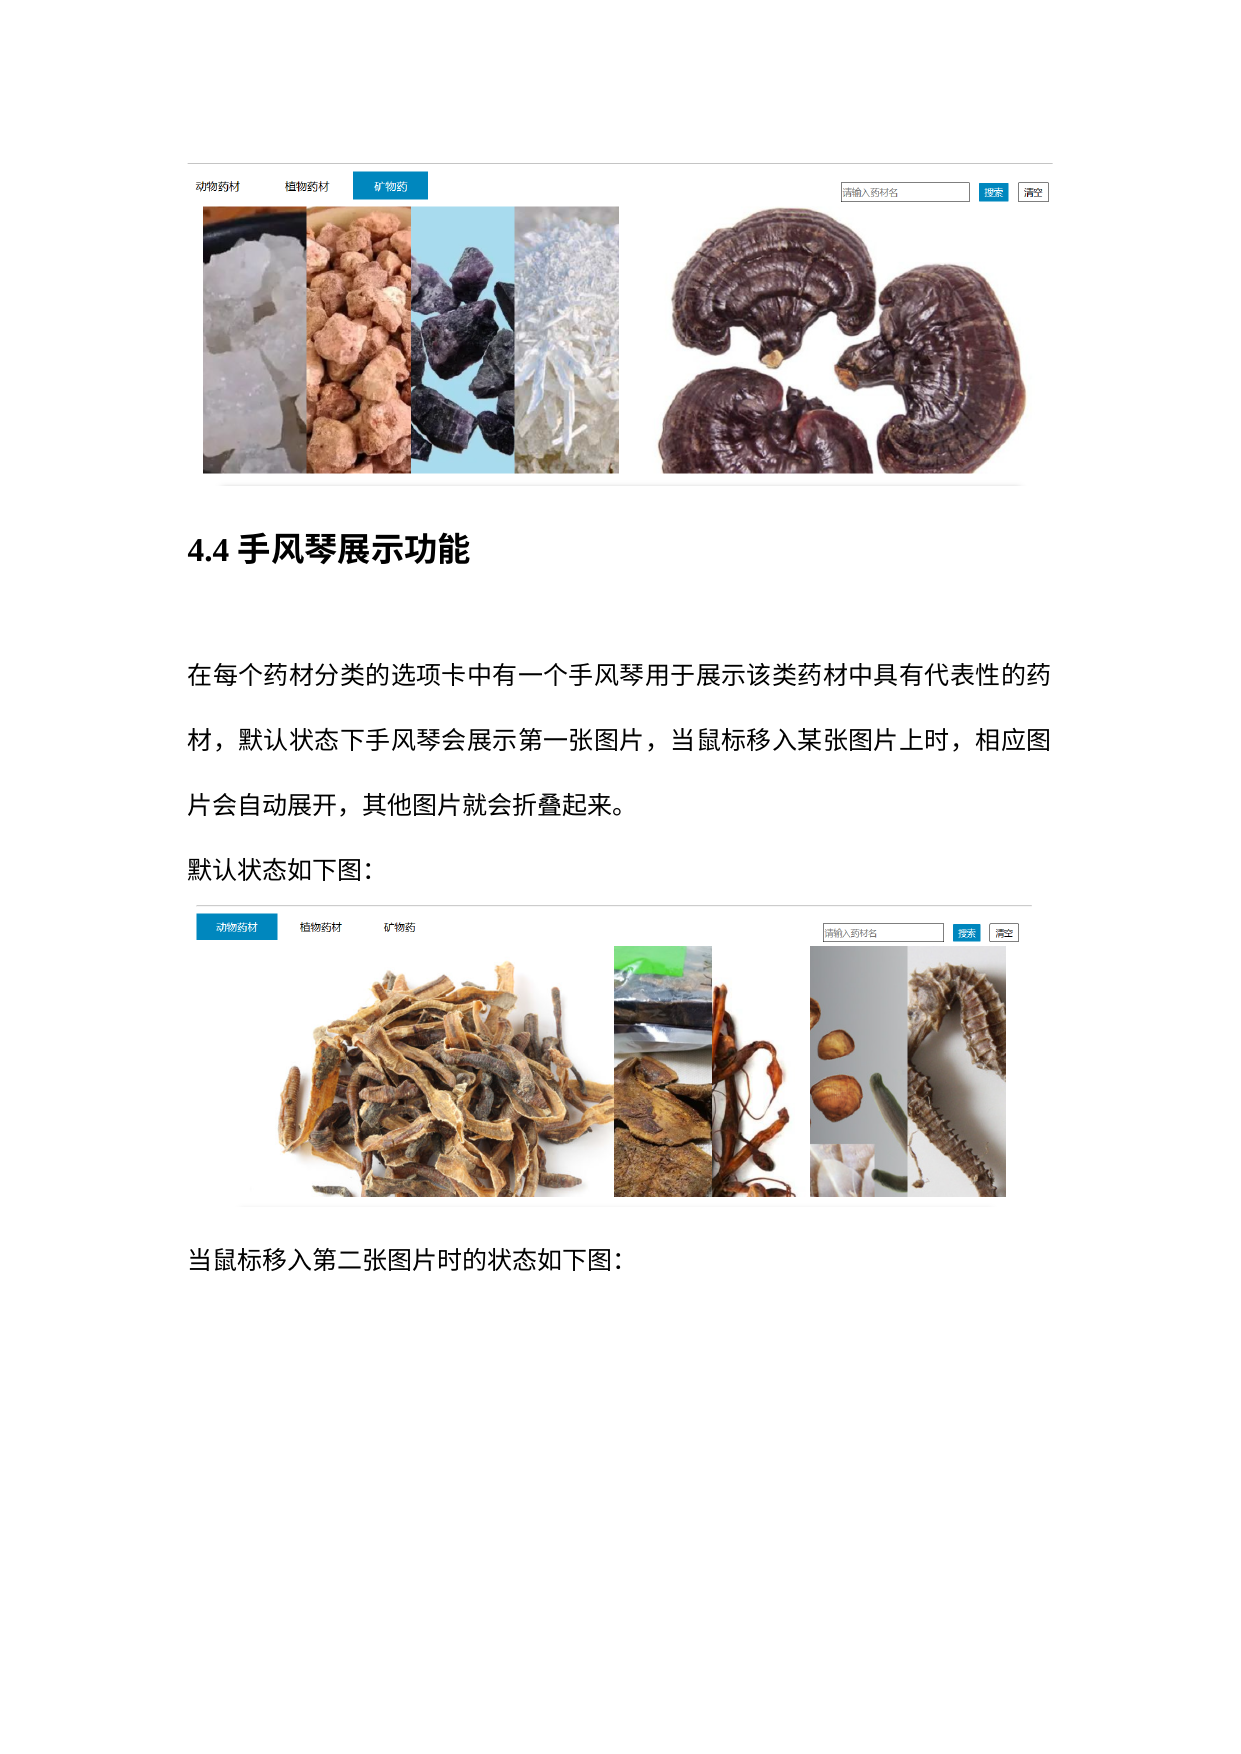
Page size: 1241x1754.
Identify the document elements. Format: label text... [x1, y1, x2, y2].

picture [187, 901, 1053, 1207]
text 在每个药材分类的选项卡中有一个手风琴用于展示该类药材中具有代表性的药材，默认状态下手风琴会展示第一张图片，当鼠标移入某张图片上时，相应图片会自动展开，其他图片就会折叠起来。 [187, 641, 1053, 836]
picture [187, 162, 1053, 486]
text 当鼠标移入第二张图片时的状态如下图： [187, 1226, 1053, 1291]
subtitle 4.4 手风琴展示功能 [187, 514, 1053, 579]
text 默认状态如下图： [187, 836, 1053, 901]
